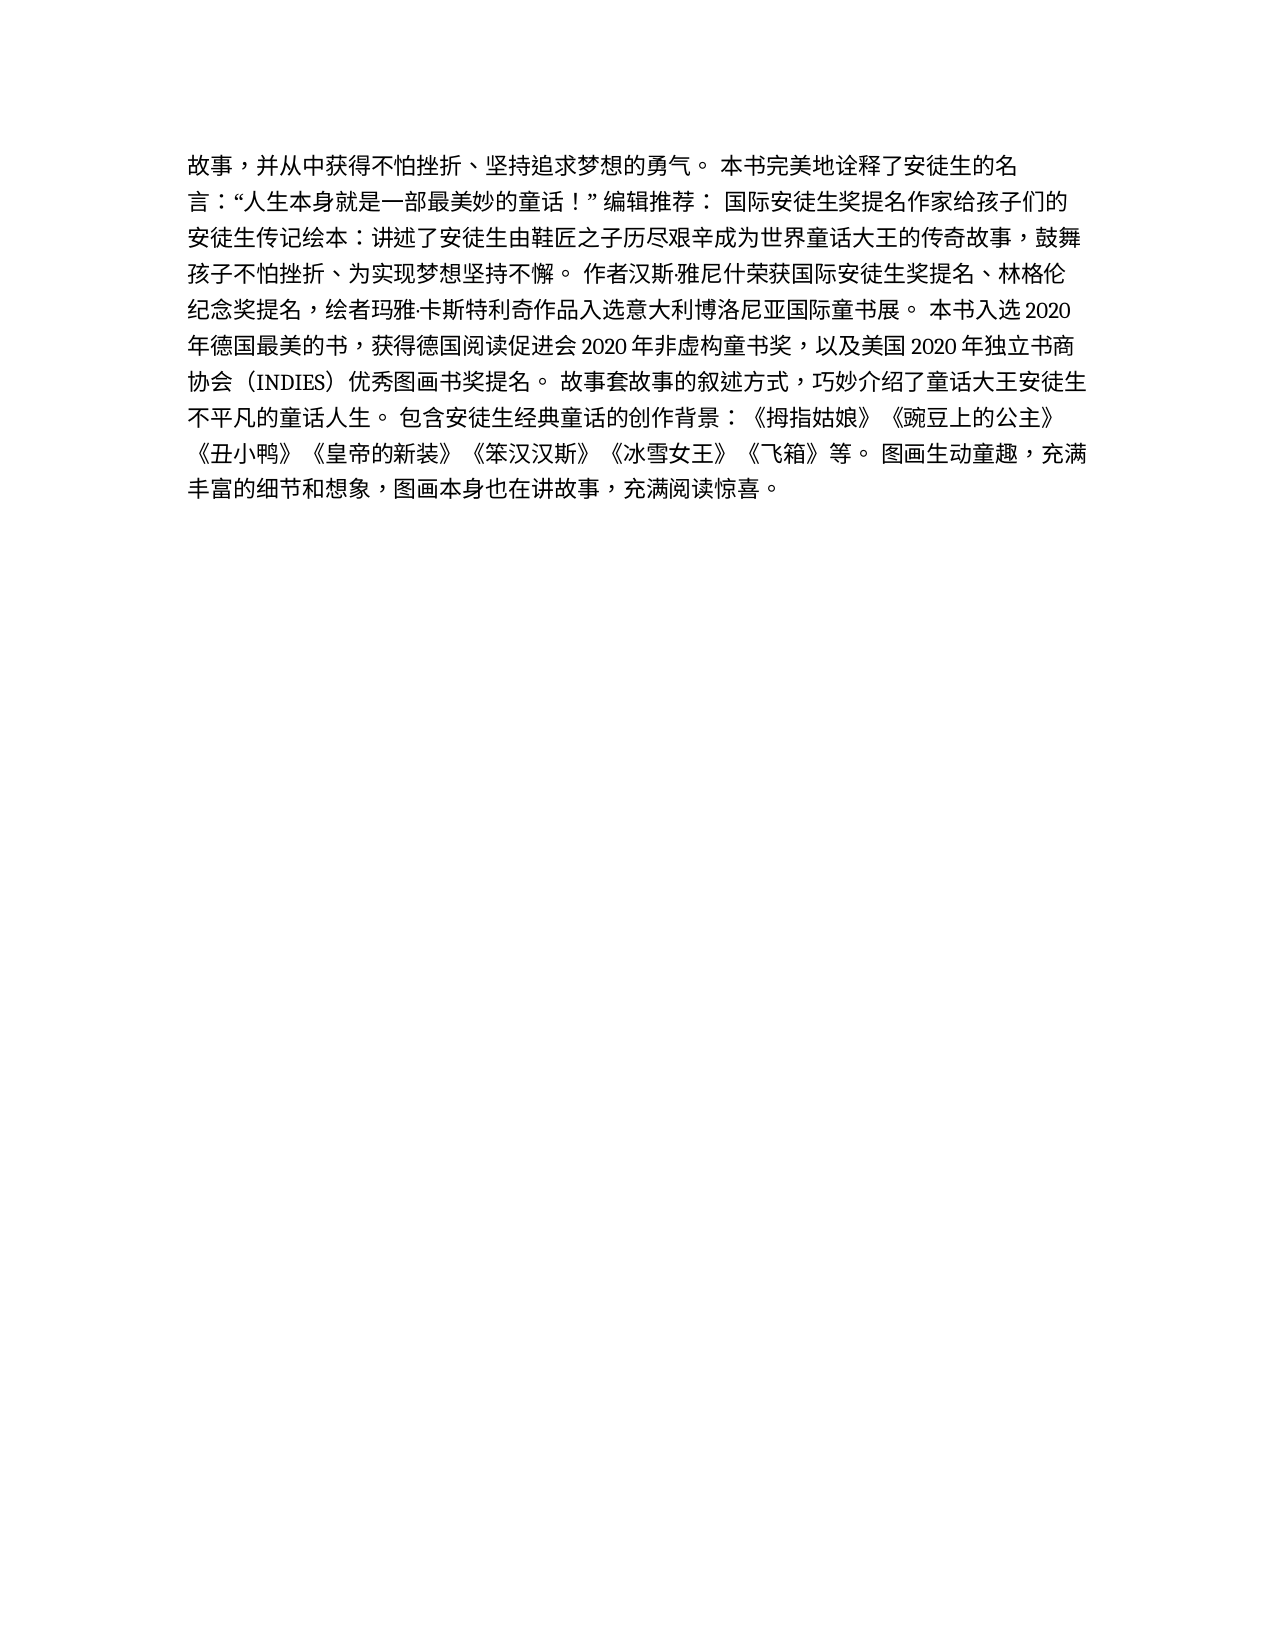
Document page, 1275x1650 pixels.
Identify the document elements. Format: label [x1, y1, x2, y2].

text [187, 150, 1087, 505]
